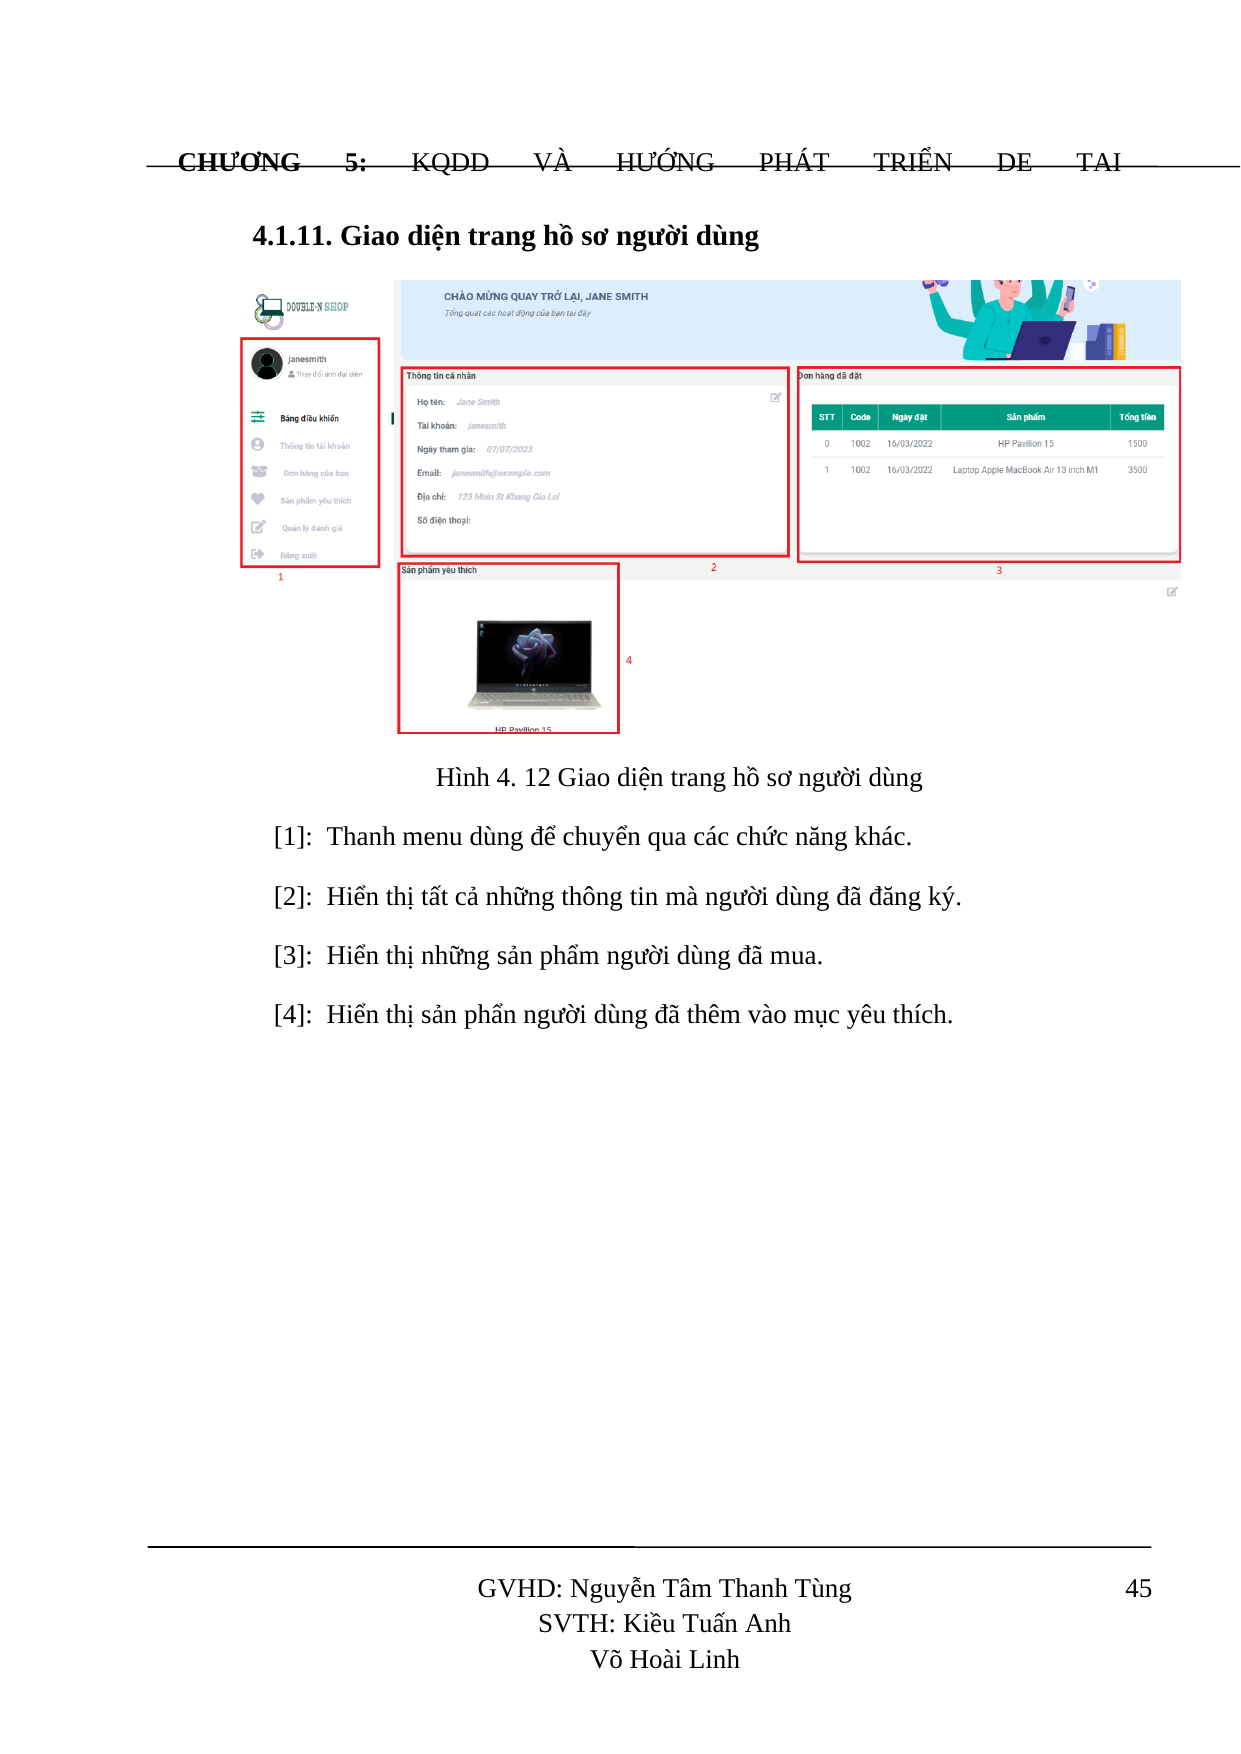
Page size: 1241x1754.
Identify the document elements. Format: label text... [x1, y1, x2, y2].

list Hiển thị tất cả những thông tin mà người dùng đã đăng ký. [274, 880, 1122, 911]
text Hình 4. 12 Giao diện trang hồ sơ người dùng [177, 761, 1122, 792]
picture [236, 280, 1182, 734]
list Hiển thị sản phẩn người dùng đã thêm vào mục yêu thích. [274, 998, 1122, 1029]
list Hiển thị những sản phẩm người dùng đã mua. [274, 939, 1122, 970]
subtitle Giao diện trang hồ sơ người dùng [252, 218, 1122, 251]
list Thanh menu dùng để chuyển qua các chức năng khác. [274, 821, 1122, 852]
